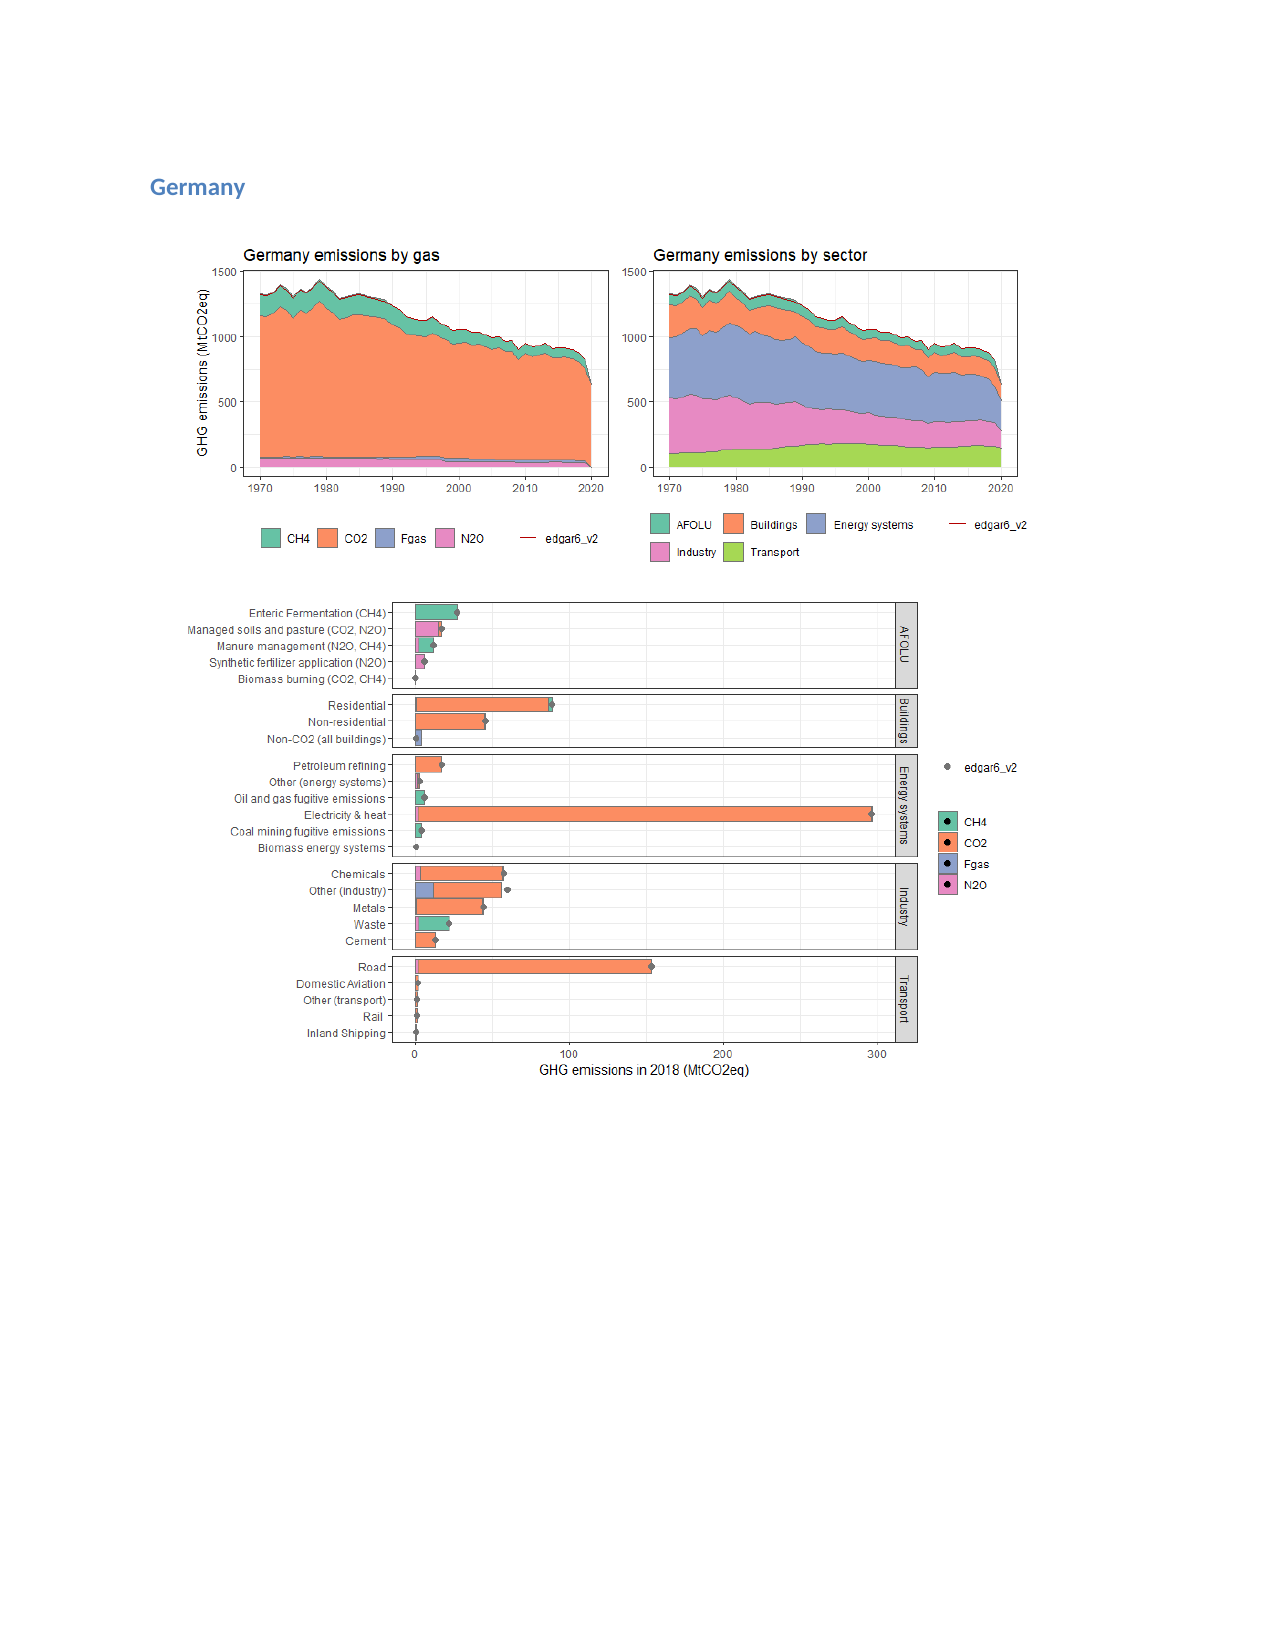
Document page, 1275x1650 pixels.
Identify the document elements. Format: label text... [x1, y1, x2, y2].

picture [168, 220, 1044, 1096]
subtitle Germany [150, 171, 1125, 201]
